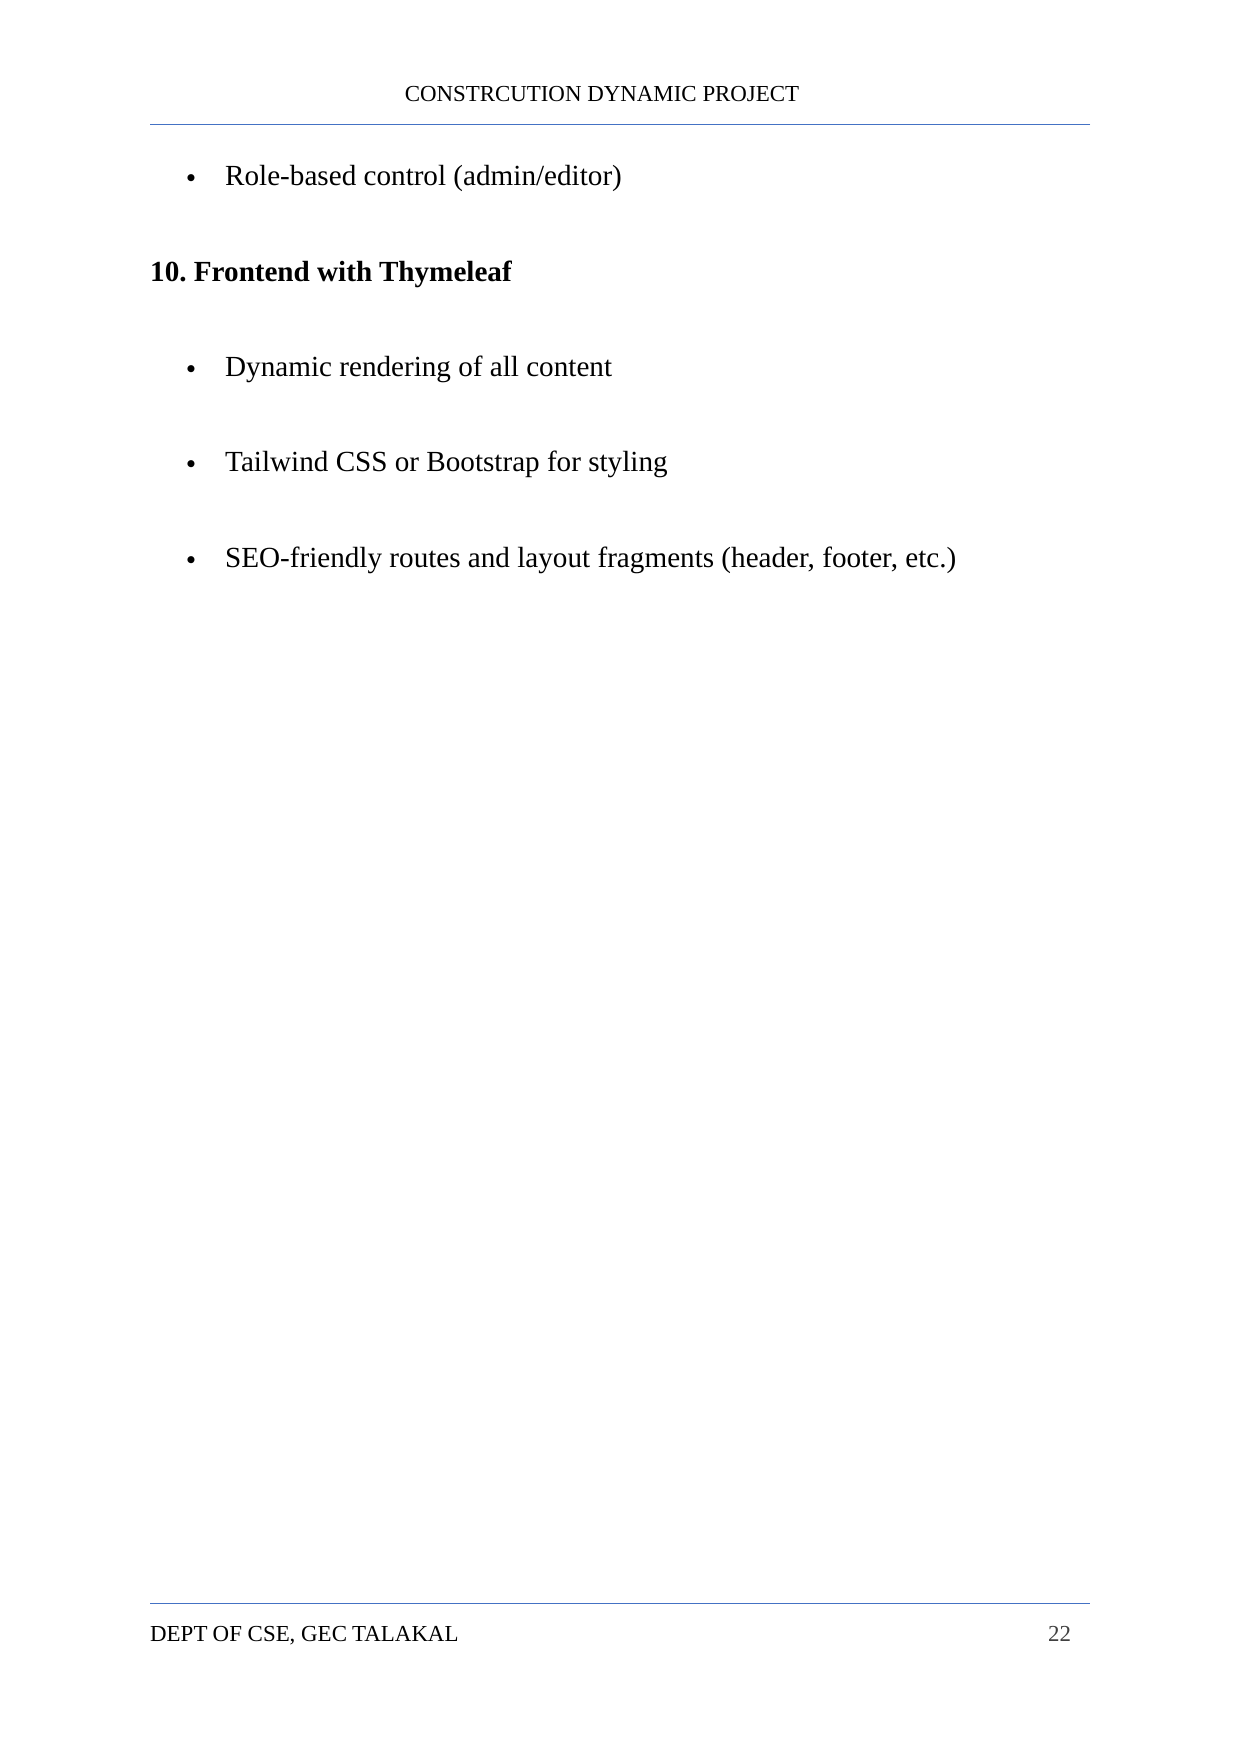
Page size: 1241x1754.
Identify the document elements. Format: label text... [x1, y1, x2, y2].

list Role-based control (admin/editor) [187, 158, 1090, 192]
text 10. Frontend with Thymeleaf [150, 254, 1090, 287]
list Tailwind CSS or Bootstrap for styling [187, 444, 1090, 478]
list Dynamic rendering of all content [187, 349, 1090, 383]
list SEO-friendly routes and layout fragments (header, footer, etc.) [187, 540, 1090, 573]
